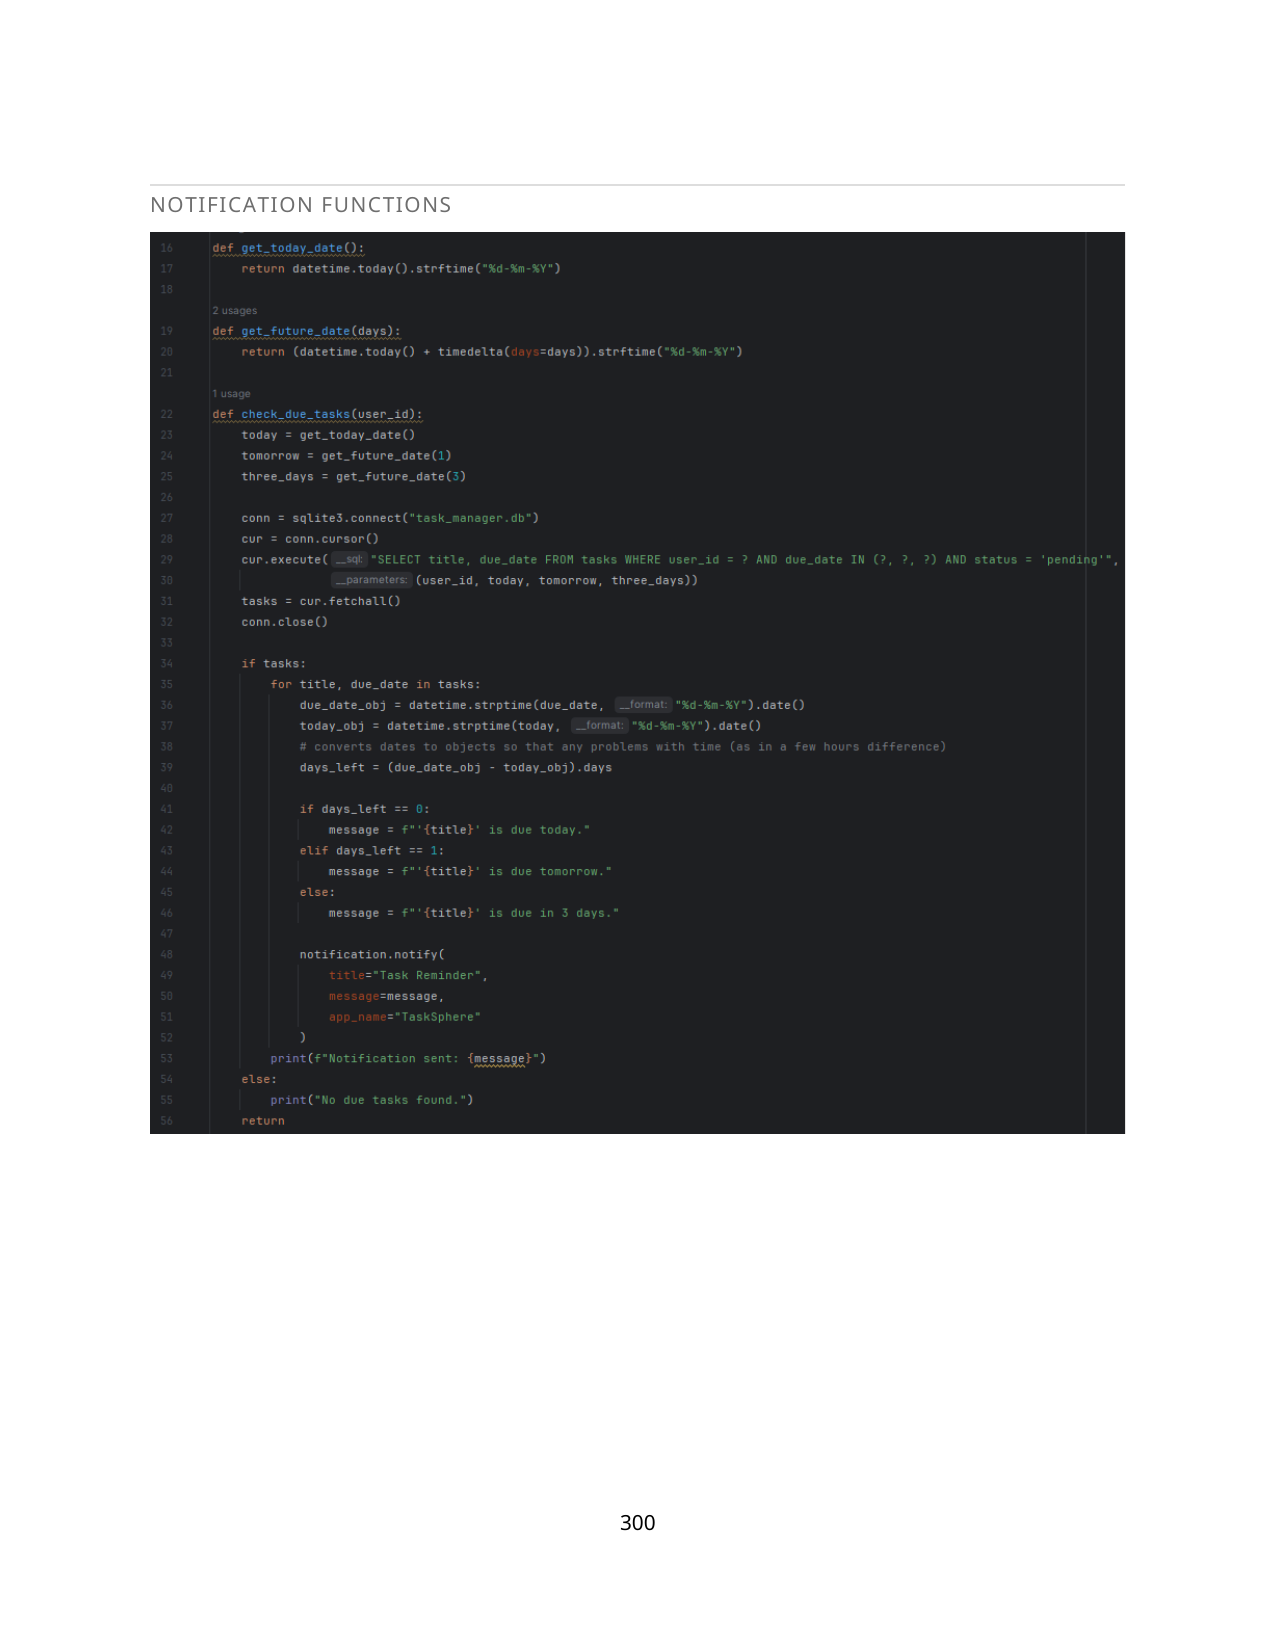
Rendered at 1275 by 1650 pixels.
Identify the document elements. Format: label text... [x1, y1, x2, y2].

subtitle nOTIFICATION functions [150, 186, 1125, 218]
picture [150, 232, 1125, 1134]
